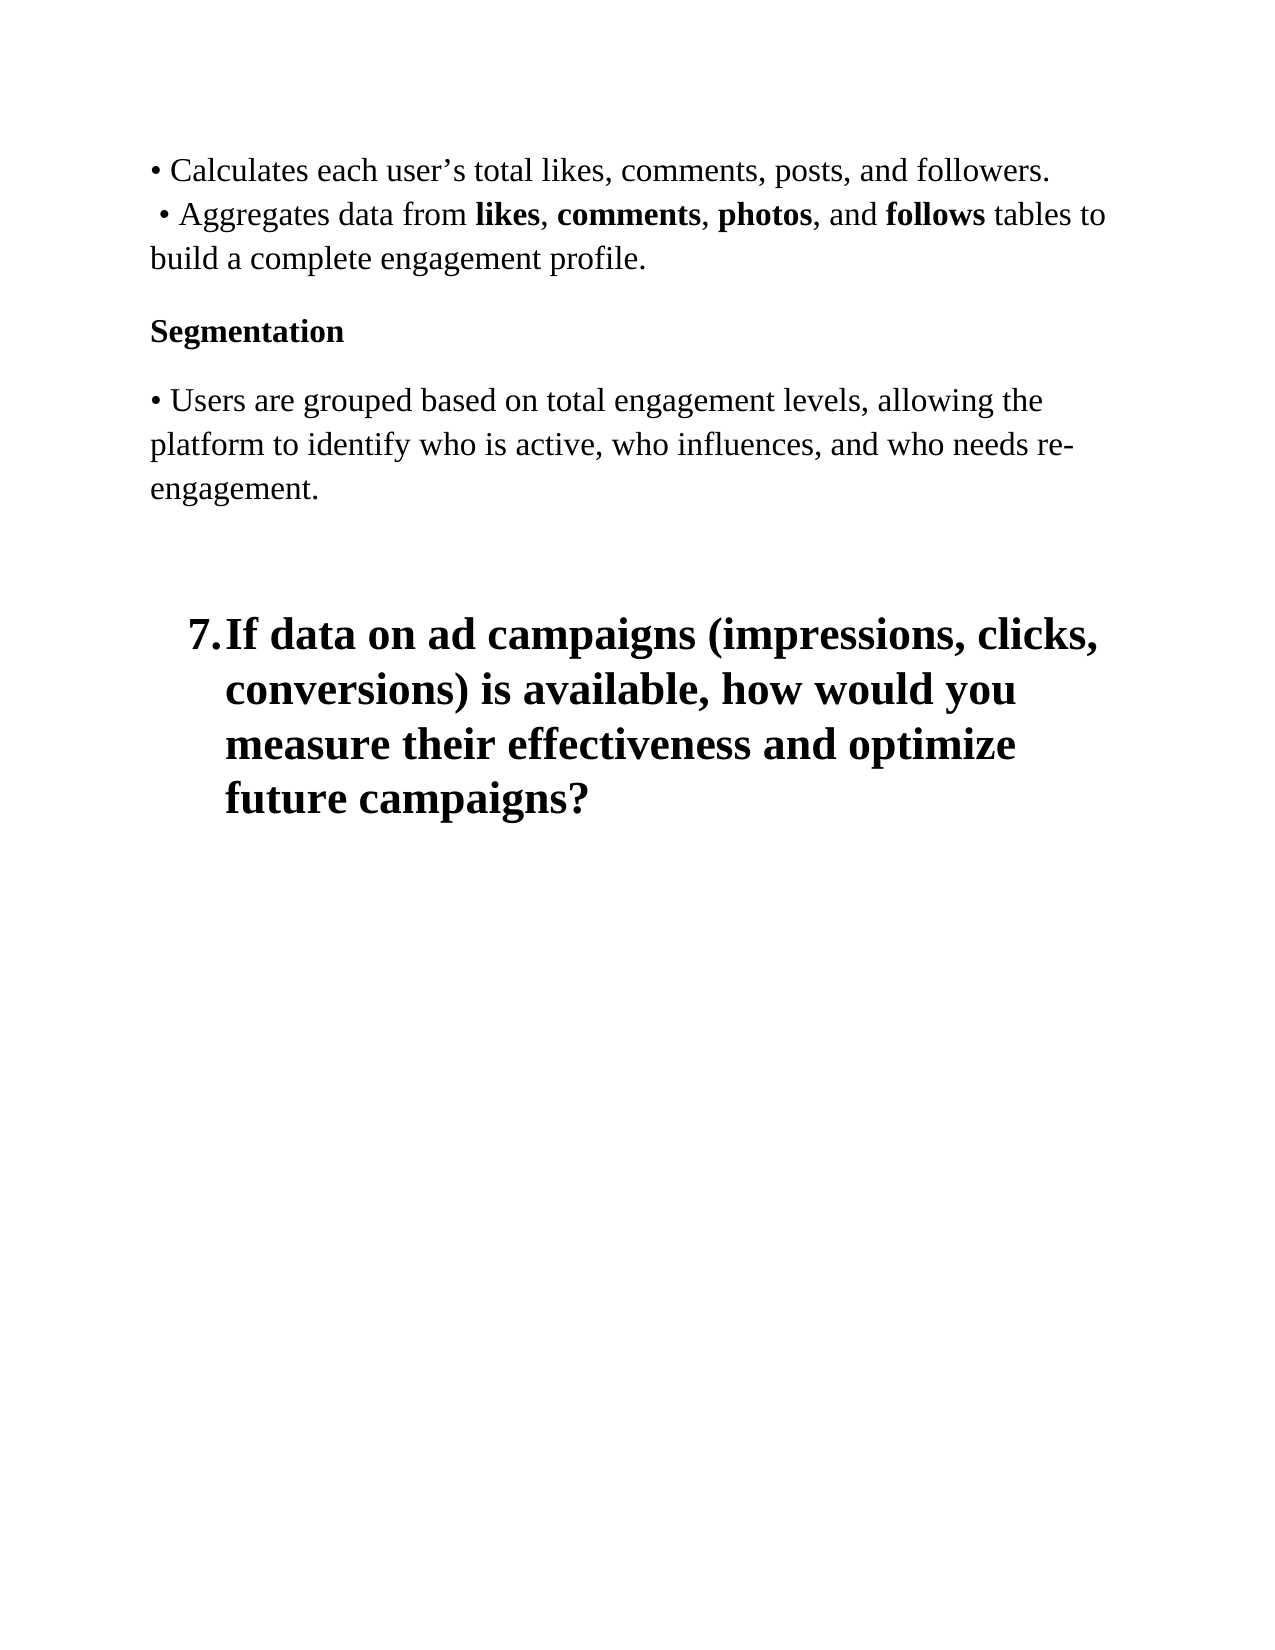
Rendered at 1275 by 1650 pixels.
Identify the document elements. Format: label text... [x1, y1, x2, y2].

subtitle Segmentation [150, 311, 1125, 350]
text • Users are grouped based on total engagement levels, allowing the platform to identify who is active, who influences, and who needs re-engagement. [150, 380, 1125, 507]
text • Calculates each user’s total likes, comments, posts, and followers. • Aggregates data from likes, comments, photos, and follows tables to build a complete engagement profile. [150, 150, 1125, 276]
list If data on ad campaigns (impressions, clicks, conversions) is available, how would you measure their effectiveness and optimize future campaigns? [187, 607, 1125, 824]
